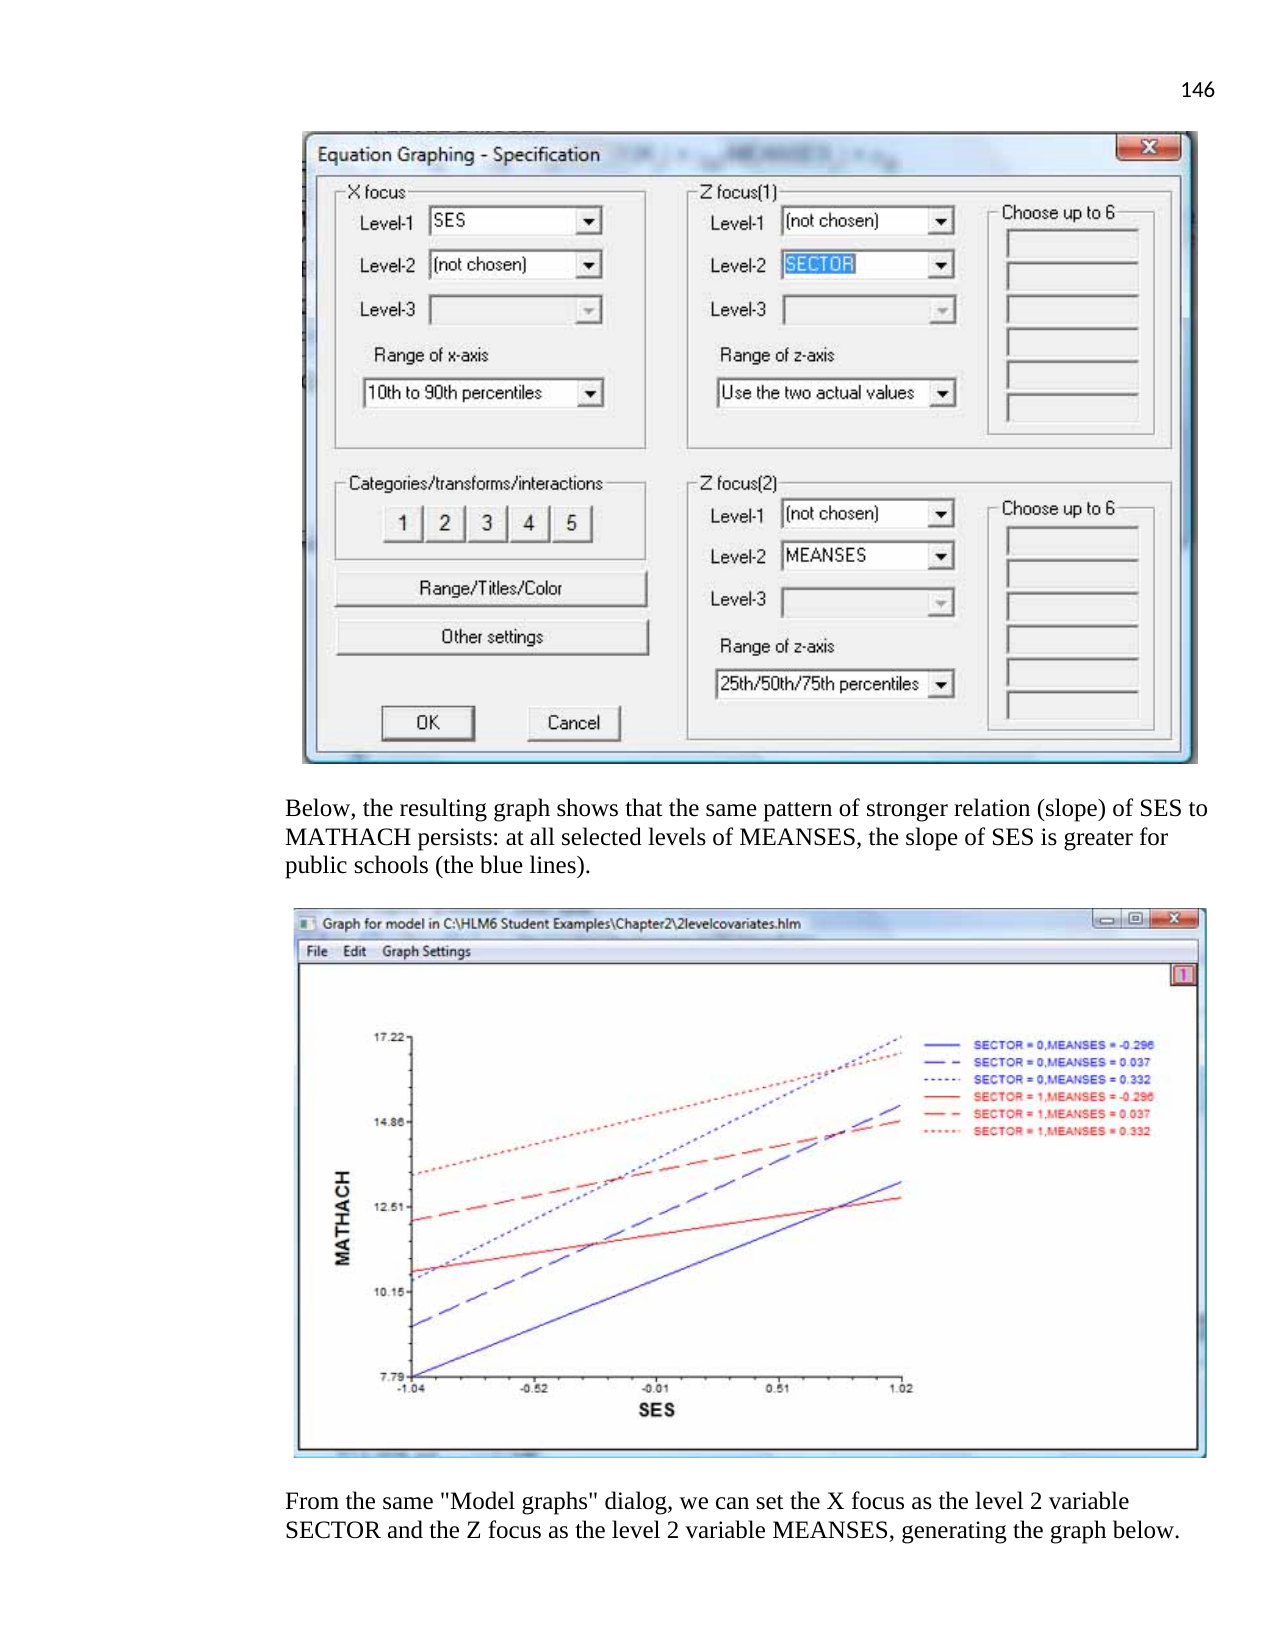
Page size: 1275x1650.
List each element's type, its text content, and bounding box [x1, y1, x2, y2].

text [285, 1486, 1215, 1544]
picture [302, 131, 1198, 764]
picture [293, 908, 1207, 1458]
text Below, the resulting graph shows that the same pattern of stronger relation (slope) of SES to MATHACH persists: at all selected levels of MEANSES, the slope of SES is greater for public schools (the blue lines). [285, 793, 1215, 879]
